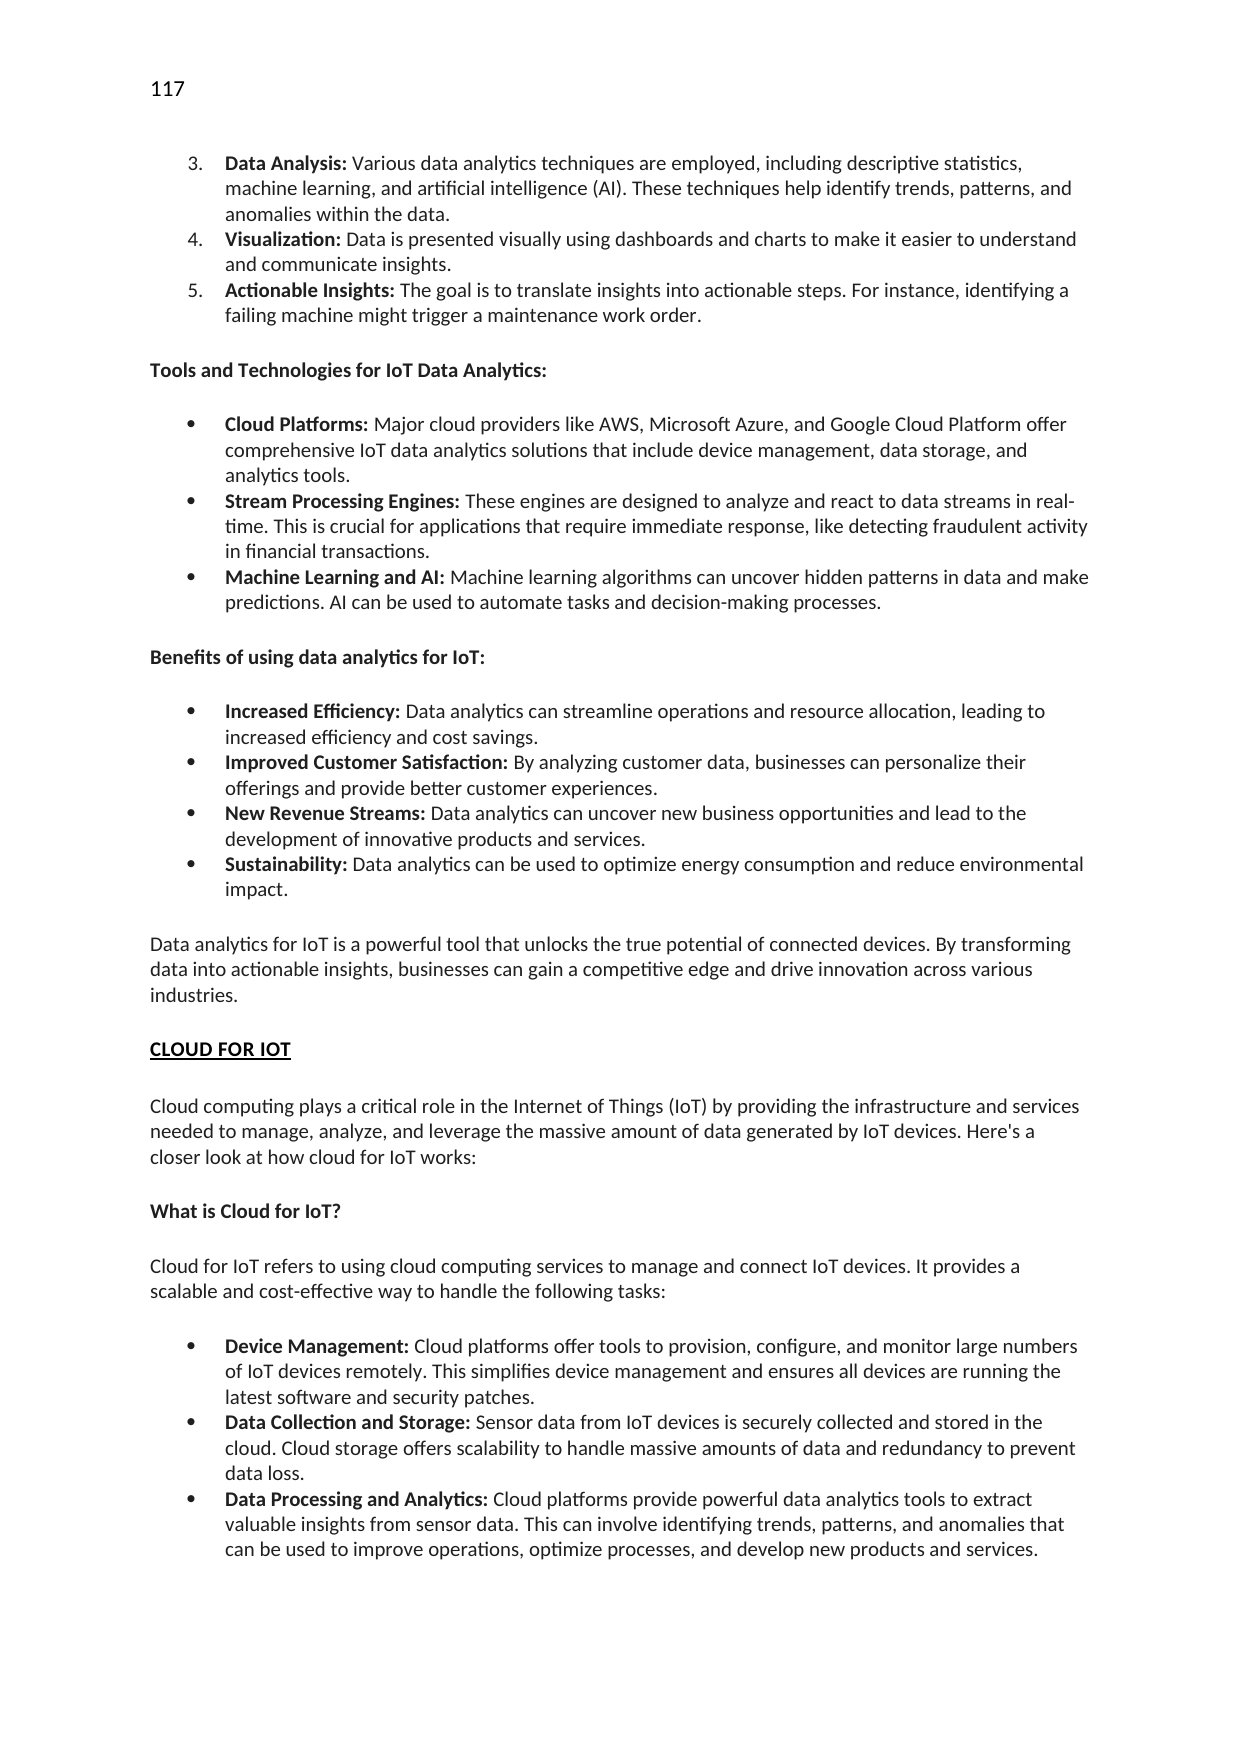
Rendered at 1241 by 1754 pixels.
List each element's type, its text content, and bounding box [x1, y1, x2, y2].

text Benefits of using data analytics for IoT: [150, 644, 1090, 669]
text What is Cloud for IoT? [150, 1199, 1090, 1224]
text CLOUD FOR IOT [150, 1037, 1090, 1062]
list Stream Processing Engines: These engines are designed to analyze and react to data streams in real-time. This is crucial for applications that require immediate response, like detecting fraudulent activity in financial transactions. [187, 488, 1090, 564]
text Data analytics for IoT is a powerful tool that unlocks the true potential of connected devices. By transforming data into actionable insights, businesses can gain a competitive edge and drive innovation across various industries. [150, 931, 1090, 1007]
list Data Analysis: Various data analytics techniques are employed, including descriptive statistics, machine learning, and artificial intelligence (AI). These techniques help identify trends, patterns, and anomalies within the data. [187, 150, 1090, 226]
text Tools and Technologies for IoT Data Analytics: [150, 357, 1090, 382]
list New Revenue Streams: Data analytics can uncover new business opportunities and lead to the development of innovative products and services. [187, 800, 1090, 851]
list Actionable Insights: The goal is to translate insights into actionable steps. For instance, identifying a failing machine might trigger a maintenance work order. [187, 277, 1090, 328]
list Data Collection and Storage: Sensor data from IoT devices is securely collected and stored in the cloud. Cloud storage offers scalability to handle massive amounts of data and redundancy to prevent data loss. [187, 1409, 1090, 1486]
list Increased Efficiency: Data analytics can streamline operations and resource allocation, leading to increased efficiency and cost savings. [187, 699, 1090, 749]
text Cloud computing plays a critical role in the Internet of Things (IoT) by providing the infrastructure and services needed to manage, analyze, and leverage the massive amount of data generated by IoT devices. Here's a closer look at how cloud for IoT works: [150, 1093, 1090, 1169]
list Data Processing and Analytics: Cloud platforms provide powerful data analytics tools to extract valuable insights from sensor data. This can involve identifying trends, patterns, and anomalies that can be used to improve operations, optimize processes, and develop new products and services. [187, 1486, 1090, 1562]
text Cloud for IoT refers to using cloud computing services to manage and connect IoT devices. It provides a scalable and cost-effective way to handle the following tasks: [150, 1253, 1090, 1304]
list Machine Learning and AI: Machine learning algorithms can uncover hidden patterns in data and make predictions. AI can be used to automate tasks and decision-making processes. [187, 564, 1090, 615]
list Cloud Platforms: Major cloud providers like AWS, Microsoft Azure, and Google Cloud Platform offer comprehensive IoT data analytics solutions that include device management, data storage, and analytics tools. [187, 412, 1090, 488]
list Improved Customer Satisfaction: By analyzing customer data, businesses can personalize their offerings and provide better customer experiences. [187, 749, 1090, 800]
list Visualization: Data is presented visually using dashboards and charts to make it easier to understand and communicate insights. [187, 226, 1090, 277]
list Sustainability: Data analytics can be used to optimize energy consumption and reduce environmental impact. [187, 851, 1090, 902]
list Device Management: Cloud platforms offer tools to provision, configure, and monitor large numbers of IoT devices remotely. This simplifies device management and ensures all devices are running the latest software and security patches. [187, 1333, 1090, 1409]
